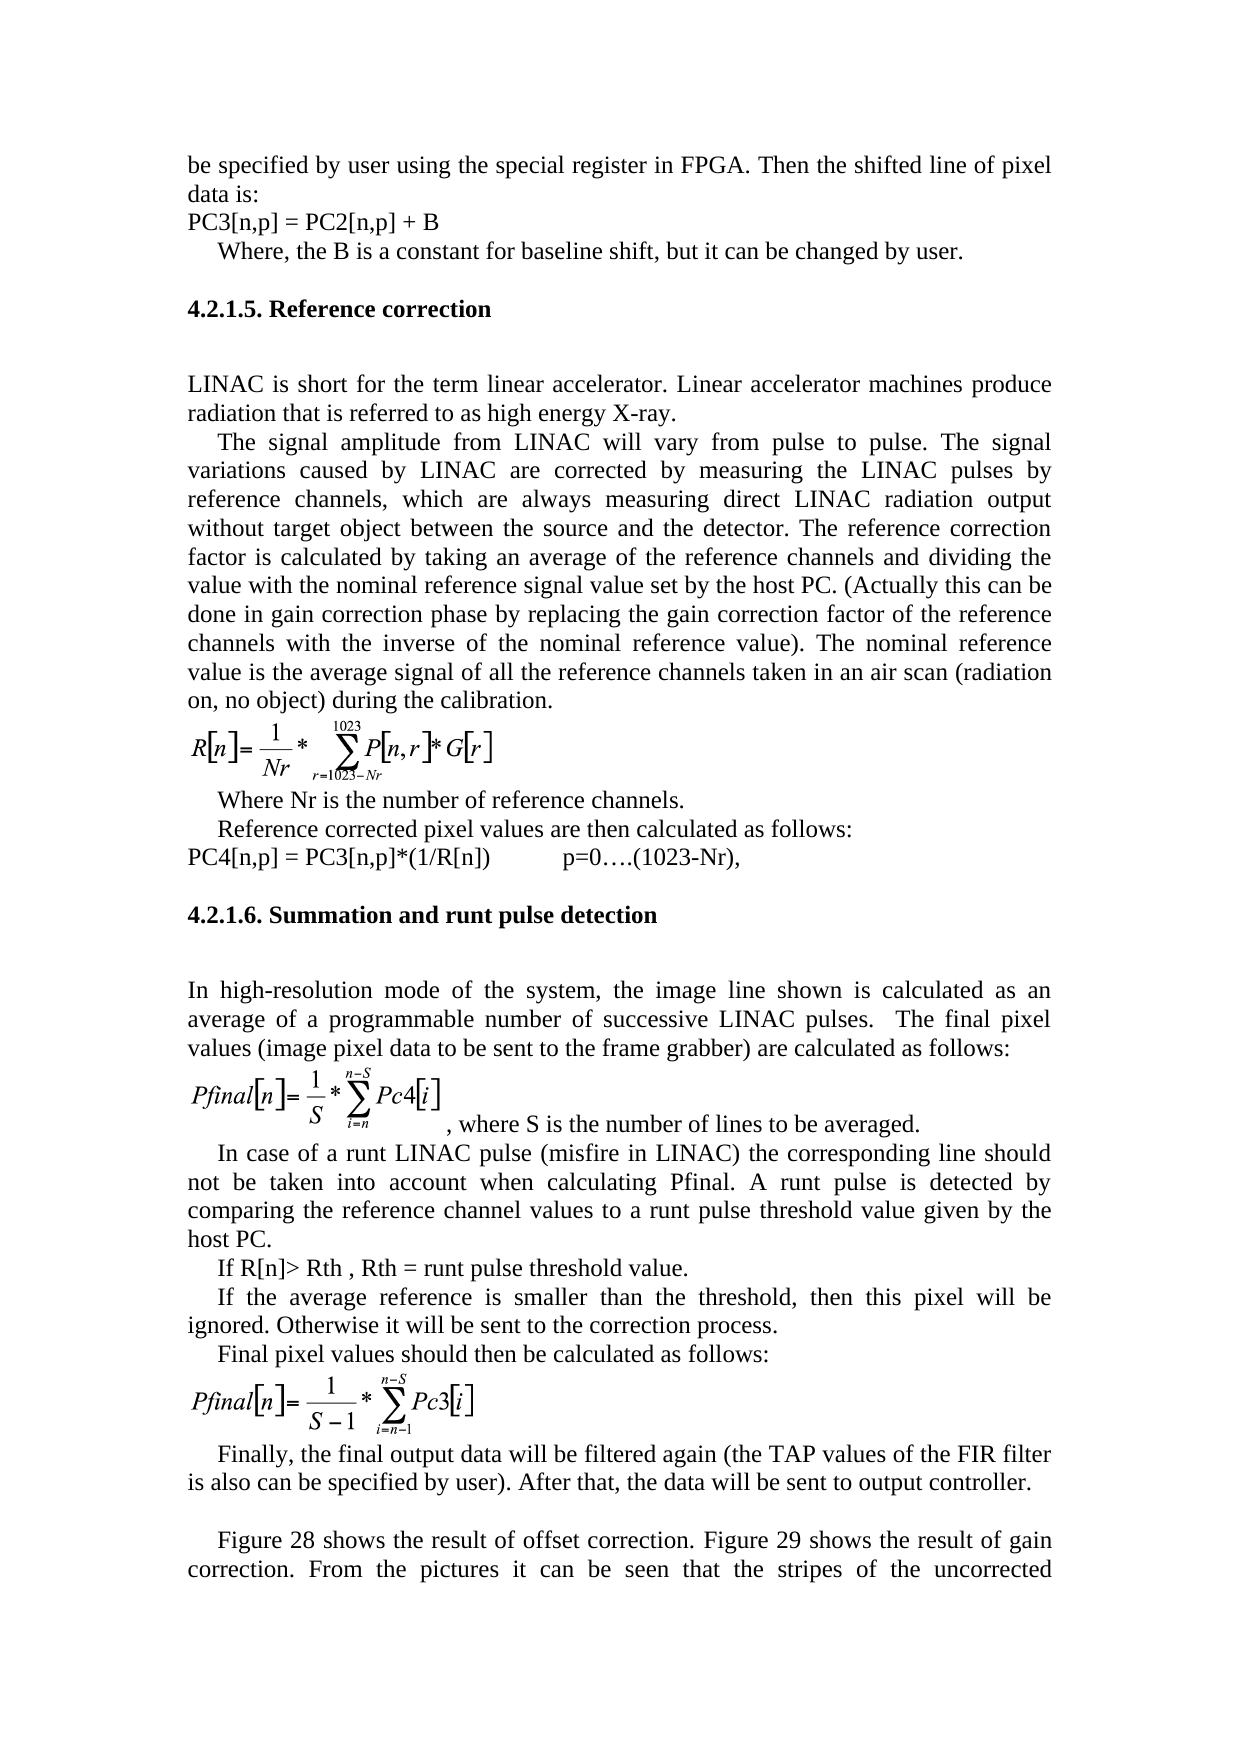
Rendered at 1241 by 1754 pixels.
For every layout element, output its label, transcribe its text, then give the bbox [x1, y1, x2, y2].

picture [187, 1367, 473, 1439]
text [187, 1525, 1053, 1582]
text PC3[n,p] = PC2[n,p] + B [187, 207, 1053, 236]
text In high-resolution mode of the system, the image line shown is calculated as an average of a programmable number of successive LINAC pulses. The final pixel values (image pixel data to be sent to the frame grabber) are calculated as follows: [187, 975, 1053, 1062]
subtitle 4.2.1.5. Reference correction [187, 294, 1053, 323]
text Reference corrected pixel values are then calculated as follows: [187, 814, 1053, 842]
text PC4[n,p] = PC3[n,p]*(1/R[n]) p=0….(1023-Nr), [187, 842, 1053, 871]
text In case of a runt LINAC pulse (misfire in LINAC) the corresponding line should not be taken into account when calculating Pfinal. A runt pulse is detected by comparing the reference channel values to a runt pulse threshold value given by the host PC. [187, 1138, 1053, 1253]
text LINAC is short for the term linear accelerator. Linear accelerator machines produce radiation that is referred to as high energy X-ray. [187, 369, 1053, 427]
text If R[n]> Rth , Rth = runt pulse threshold value. [187, 1253, 1053, 1282]
text The signal amplitude from LINAC will vary from pulse to pulse. The signal variations caused by LINAC are corrected by measuring the LINAC pulses by reference channels, which are always measuring direct LINAC radiation output without target object between the source and the detector. The reference correction factor is calculated by taking an average of the reference channels and dividing the value with the nominal reference signal value set by the host PC. (Actually this can be done in gain correction phase by replacing the gain correction factor of the reference channels with the inverse of the nominal reference value). The nominal reference value is the average signal of all the reference channels taken in an air scan (radiation on, no object) during the calibration. [187, 427, 1053, 714]
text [187, 150, 1053, 207]
text If the average reference is smaller than the threshold, then this pixel will be ignored. Otherwise it will be sent to the correction process. [187, 1282, 1053, 1339]
text Where, the B is a constant for baseline shift, but it can be changed by user. [187, 236, 1053, 265]
text Final pixel values should then be calculated as follows: [187, 1339, 1053, 1368]
text Where Nr is the number of reference channels. [187, 785, 1053, 814]
subtitle 4.2.1.6. Summation and runt pulse detection [187, 900, 1053, 929]
picture [187, 714, 492, 785]
picture [187, 1061, 440, 1133]
text Finally, the final output data will be filtered again (the TAP values of the FIR filter is also can be specified by user). After that, the data will be sent to output controller. [187, 1439, 1053, 1496]
